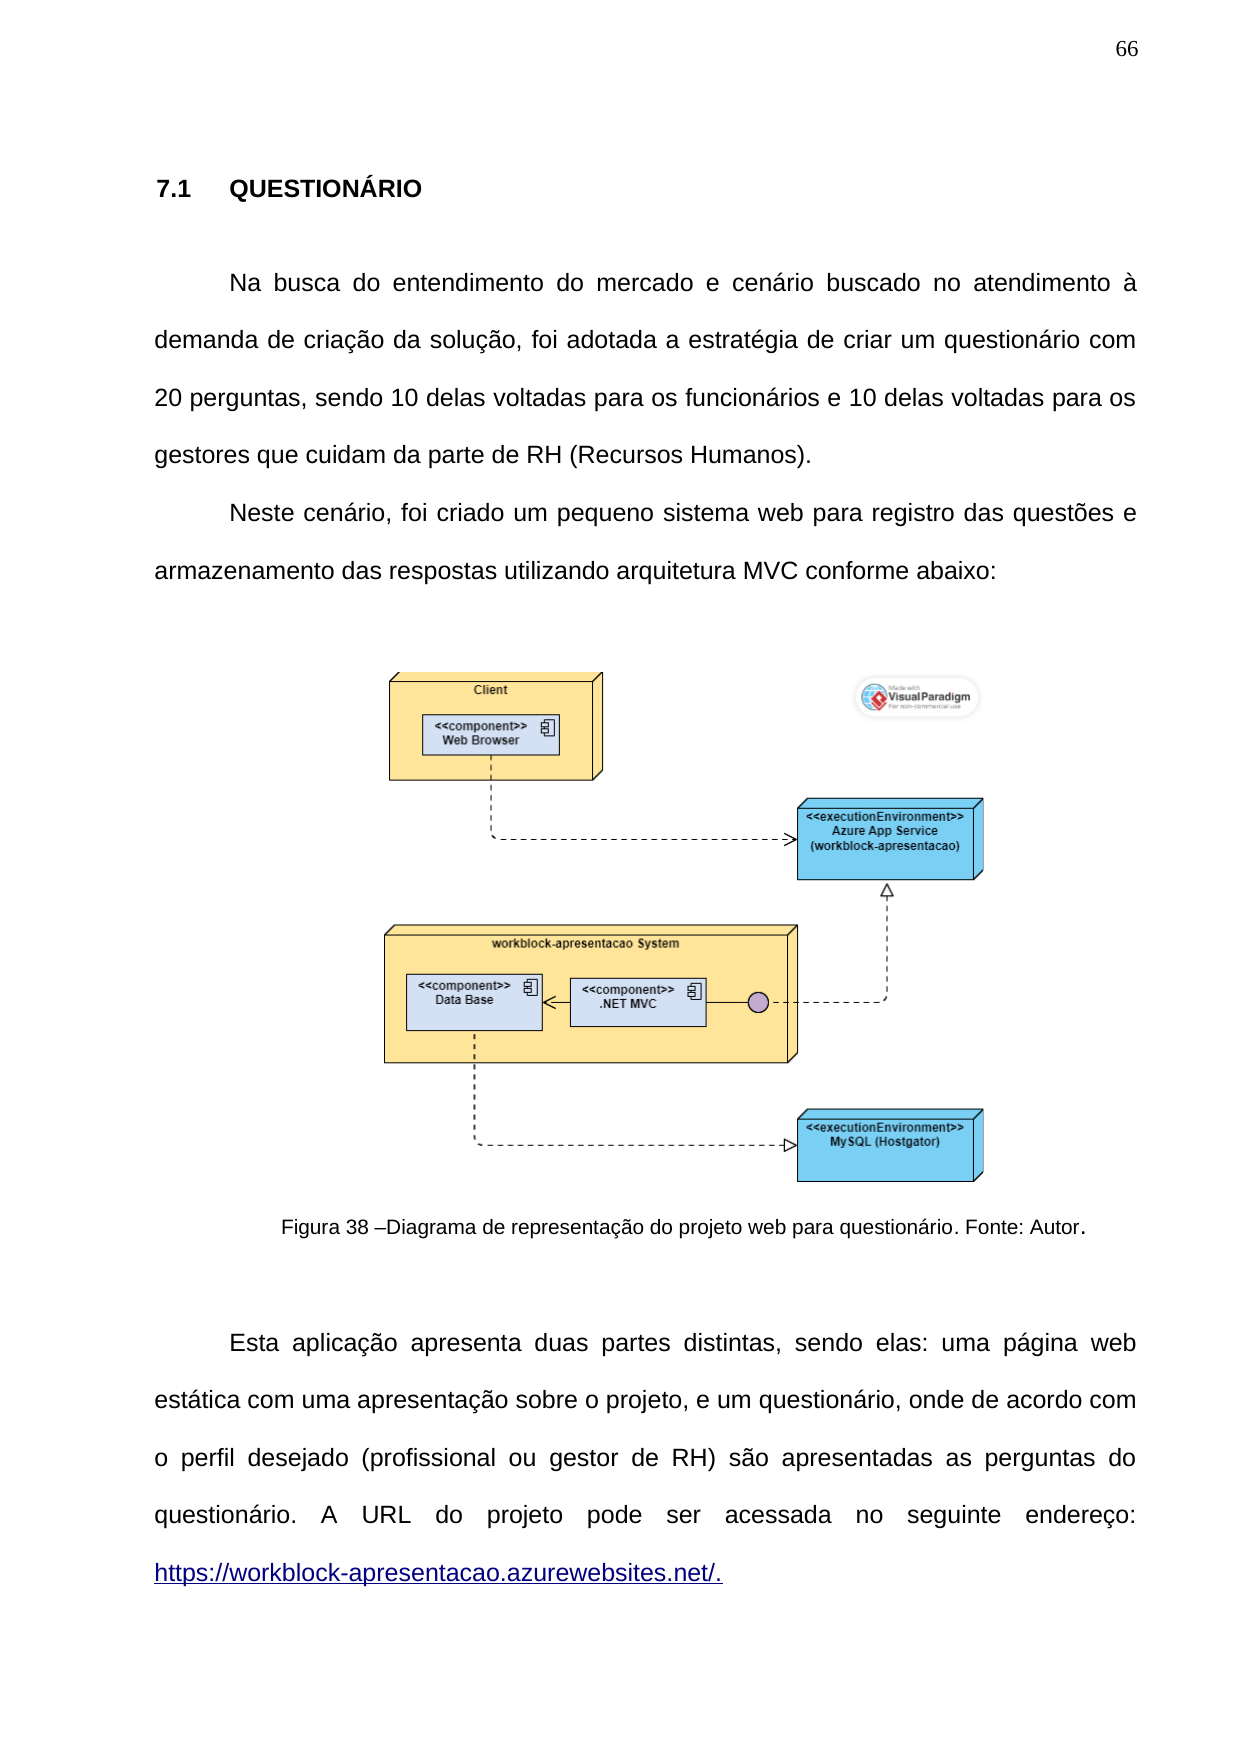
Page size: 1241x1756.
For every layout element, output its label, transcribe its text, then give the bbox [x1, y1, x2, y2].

picture [384, 672, 984, 1182]
text Figura 38 –Diagrama de representação do projeto web para questionário. Fonte: Autor. [154, 1211, 1138, 1240]
subtitle 7.1 QUESTIONÁRIO [156, 174, 1138, 203]
text Neste cenário, foi criado um pequeno sistema web para registro das questões e armazenamento das respostas utilizando arquitetura MVC conforme abaixo: [154, 498, 1138, 584]
text Na busca do entendimento do mercado e cenário buscado no atendimento à demanda de criação da solução, foi adotada a estratégia de criar um questionário com 20 perguntas, sendo 10 delas voltadas para os funcionários e 10 delas voltadas para os gestores que cuidam da parte de RH (Recursos Humanos). [154, 268, 1138, 469]
text Esta aplicação apresenta duas partes distintas, sendo elas: uma página web estática com uma apresentação sobre o projeto, e um questionário, onde de acordo com o perfil desejado (profissional ou gestor de RH) são apresentadas as perguntas do questionário. A URL do projeto pode ser acessada no seguinte endereço: https://workblock-apresentacao.azurewebsites.net/. [154, 1327, 1138, 1586]
